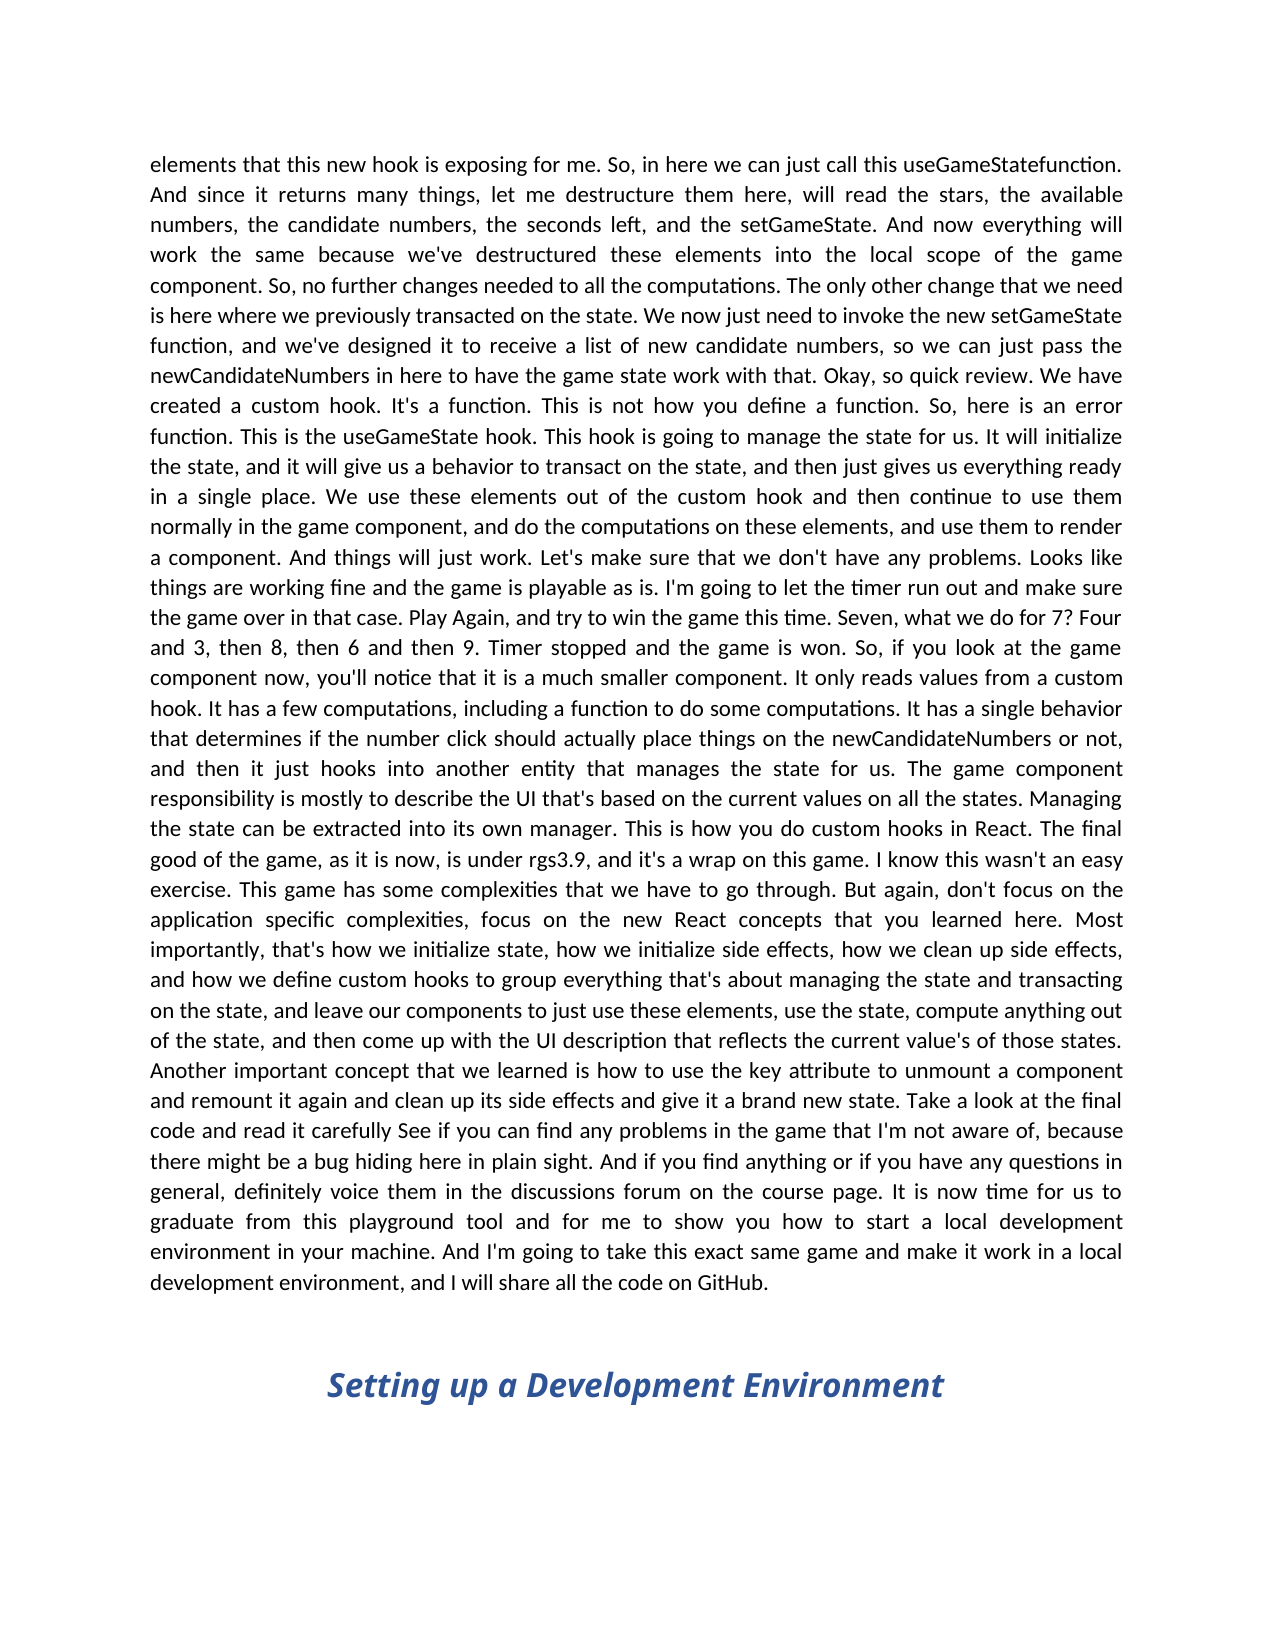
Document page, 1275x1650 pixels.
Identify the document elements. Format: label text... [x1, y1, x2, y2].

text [150, 150, 1125, 1296]
subtitle Setting up a Development Environment [150, 1361, 1125, 1407]
